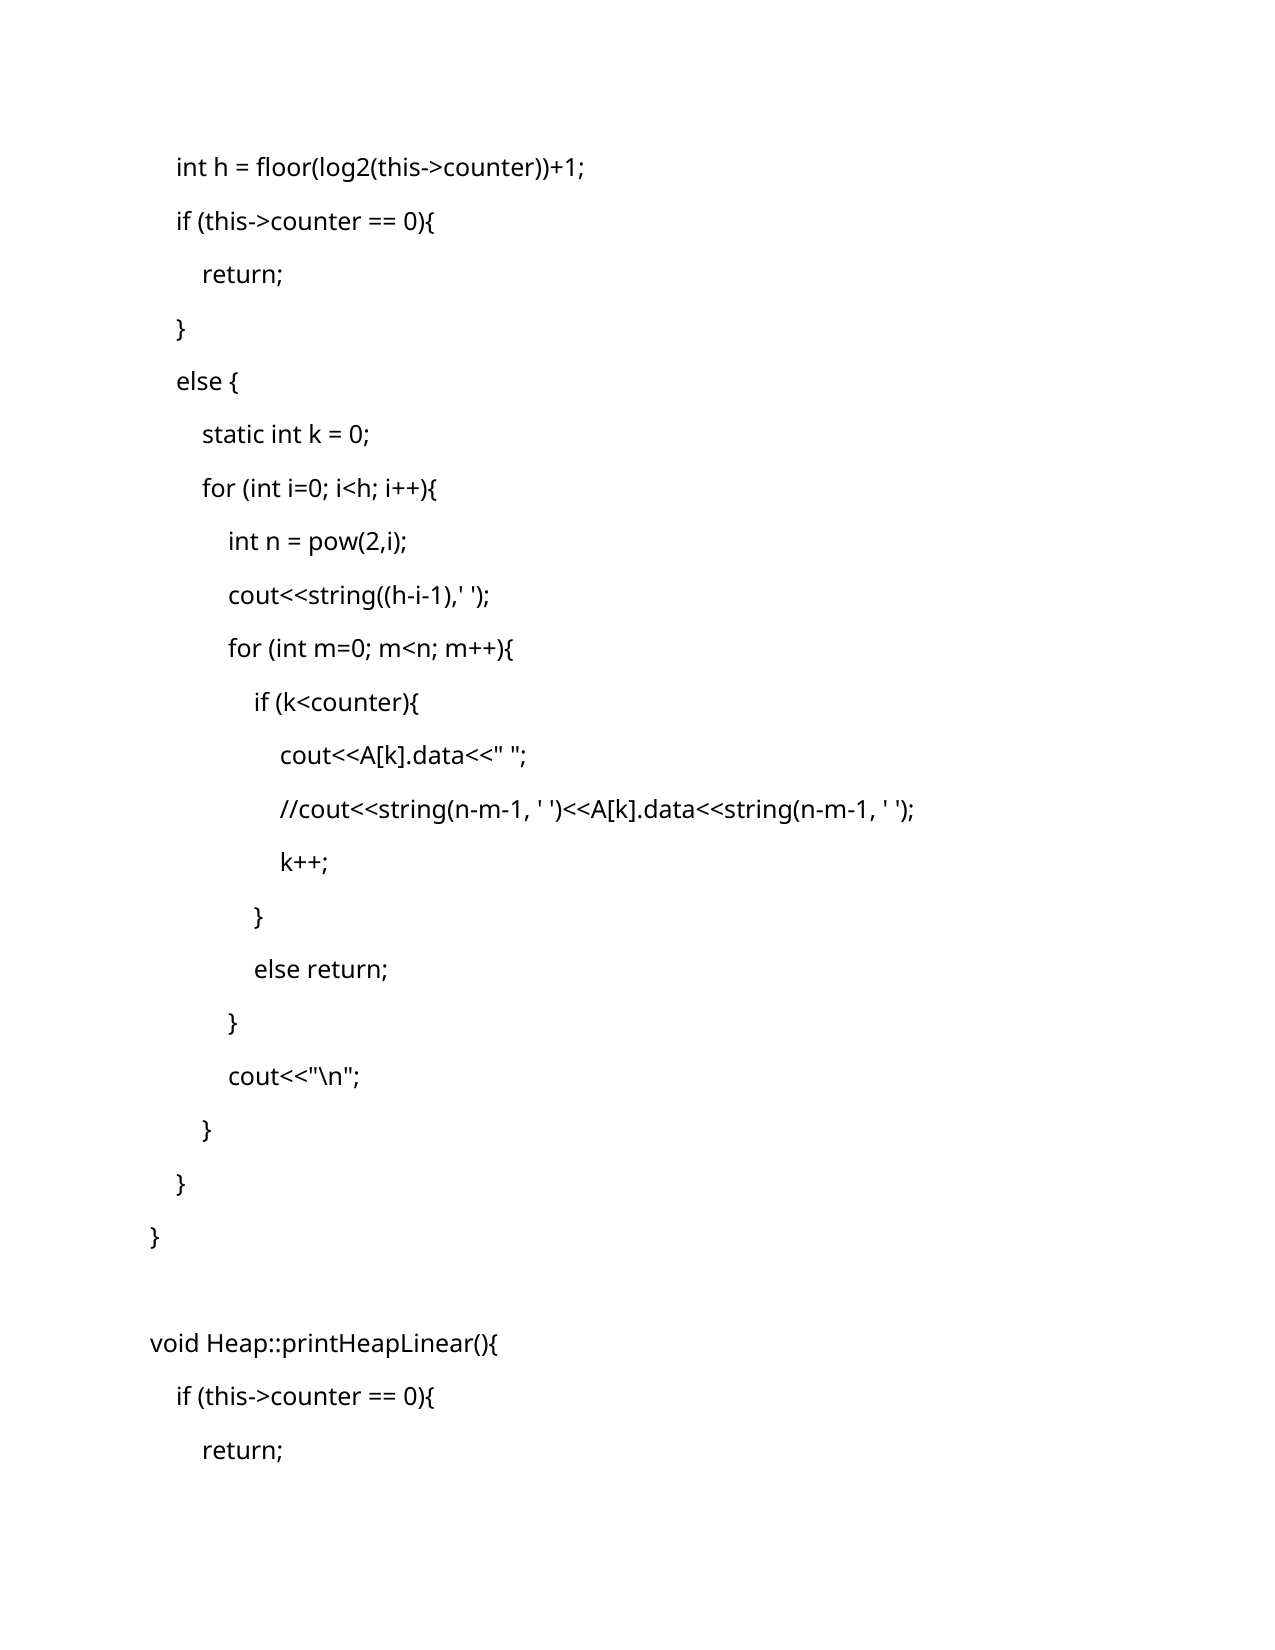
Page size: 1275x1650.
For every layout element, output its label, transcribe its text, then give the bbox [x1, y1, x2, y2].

text if (this->counter == 0){ [150, 203, 1125, 237]
text cout<<string((h-i-1),' '); [150, 577, 1125, 612]
text if (this->counter == 0){ [150, 1379, 1125, 1413]
text return; [150, 257, 1125, 291]
text return; [150, 1432, 1125, 1467]
text else return; [150, 952, 1125, 986]
text cout<<"\n"; [150, 1058, 1125, 1092]
text } [150, 898, 1125, 932]
text else { [150, 364, 1125, 398]
text //cout<<string(n-m-1, ' ')<<A[k].data<<string(n-m-1, ' '); [150, 791, 1125, 825]
text for (int m=0; m<n; m++){ [150, 631, 1125, 665]
text cout<<A[k].data<<" "; [150, 738, 1125, 772]
text } [150, 1219, 1125, 1253]
text void Heap::printHeapLinear(){ [150, 1326, 1125, 1360]
text } [150, 1112, 1125, 1146]
text if (k<counter){ [150, 684, 1125, 718]
text } [150, 1165, 1125, 1199]
text int h = floor(log2(this->counter))+1; [150, 150, 1125, 184]
text for (int i=0; i<h; i++){ [150, 471, 1125, 505]
text static int k = 0; [150, 417, 1125, 451]
text } [150, 1005, 1125, 1039]
text int n = pow(2,i); [150, 524, 1125, 558]
text } [150, 310, 1125, 344]
text k++; [150, 845, 1125, 879]
